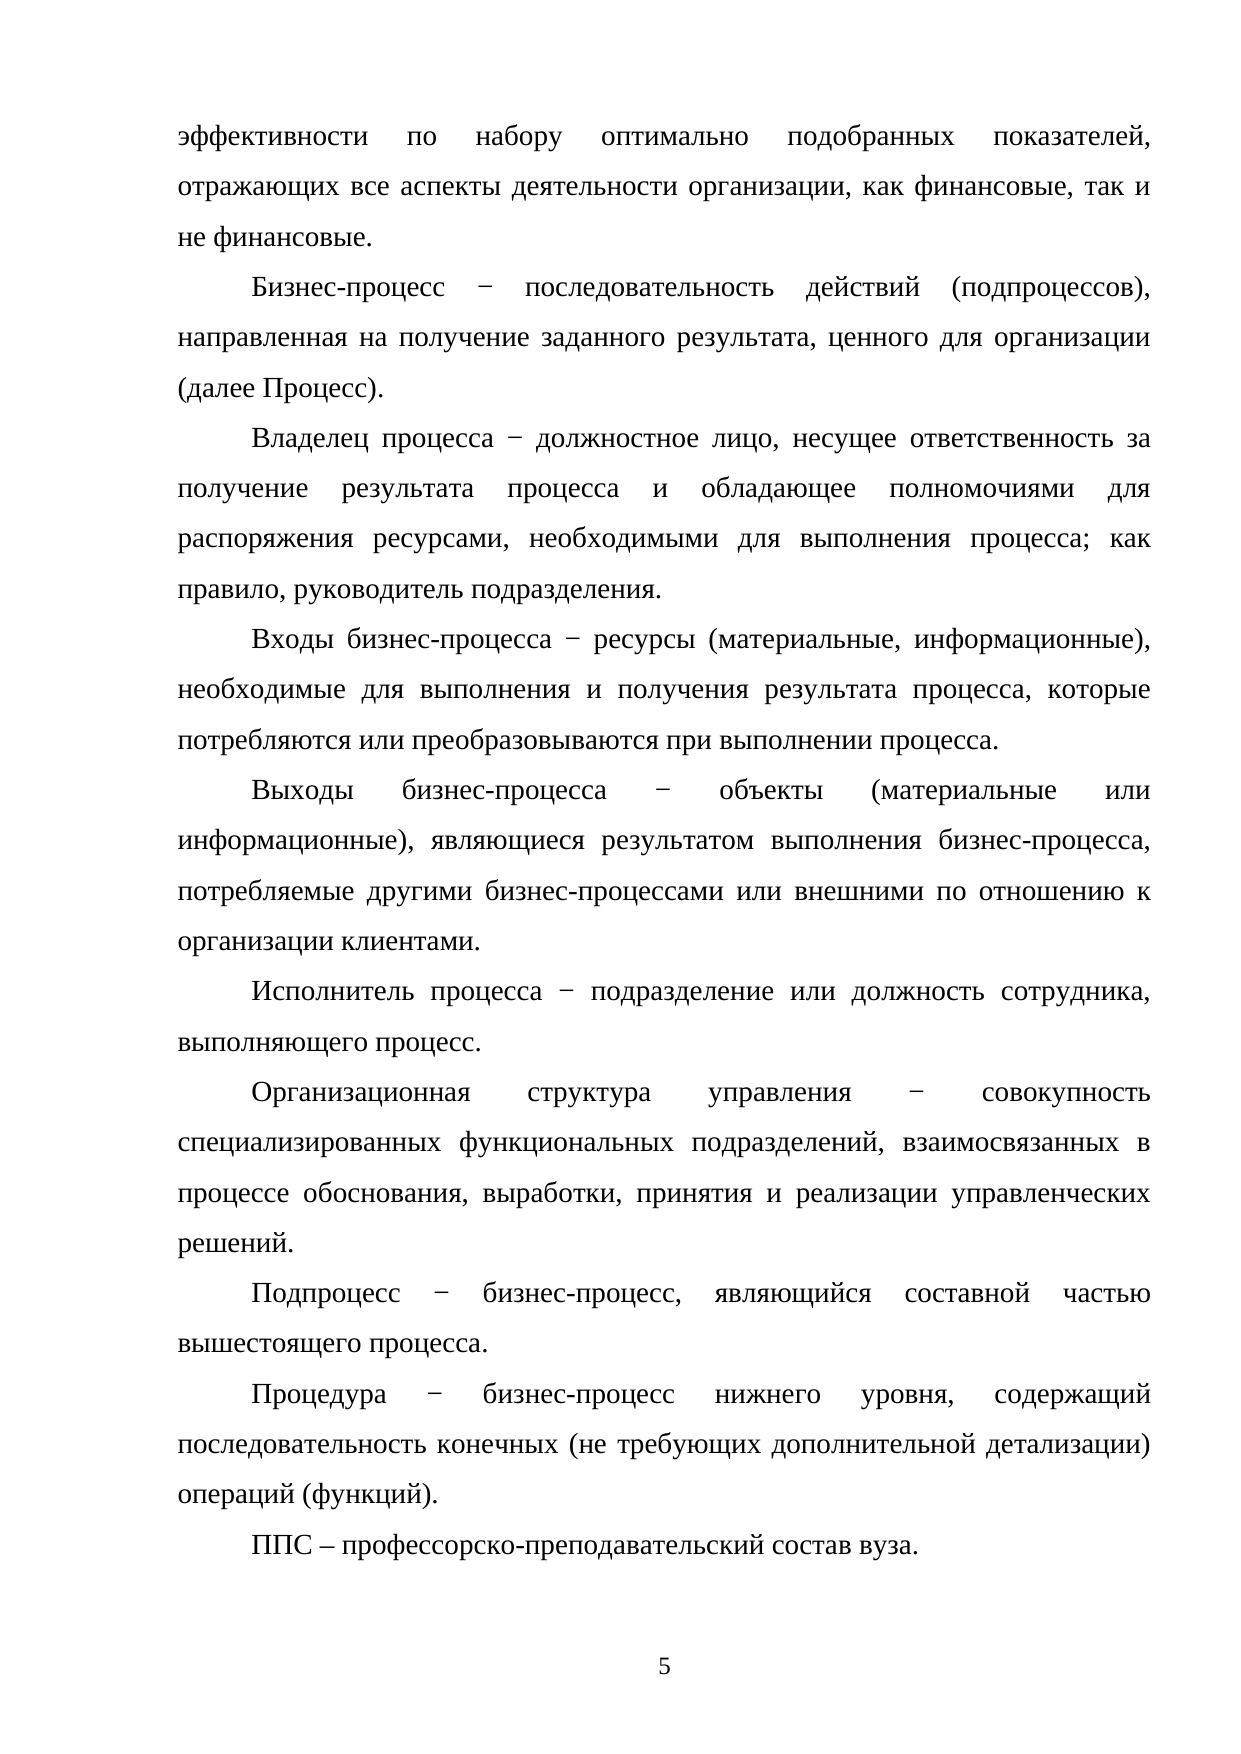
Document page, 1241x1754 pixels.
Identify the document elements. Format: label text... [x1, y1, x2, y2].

text Процедура − бизнес-процесс нижнего уровня, содержащий последовательность конечных (не требующих дополнительной детализации) операций (функций). [177, 1376, 1152, 1510]
text Выходы бизнес-процесса − объекты (материальные или информационные), являющиеся результатом выполнения бизнес-процесса, потребляемые другими бизнес-процессами или внешними по отношению к организации клиентами. [177, 772, 1152, 957]
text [177, 118, 1152, 252]
text Бизнес-процесс − последовательность действий (подпроцессов), направленная на получение заданного результата, ценного для организации (далее Процесс). [177, 269, 1152, 403]
text Подпроцесс − бизнес-процесс, являющийся составной частью вышестоящего процесса. [177, 1275, 1152, 1359]
text Входы бизнес-процесса − ресурсы (материальные, информационные), необходимые для выполнения и получения результата процесса, которые потребляются или преобразовываются при выполнении процесса. [177, 621, 1152, 755]
text Организационная структура управления − совокупность специализированных функциональных подразделений, взаимосвязанных в процессе обоснования, выработки, принятия и реализации управленческих решений. [177, 1074, 1152, 1258]
text Владелец процесса − должностное лицо, несущее ответственность за получение результата процесса и обладающее полномочиями для распоряжения ресурсами, необходимыми для выполнения процесса; как правило, руководитель подразделения. [177, 420, 1152, 604]
text Исполнитель процесса − подразделение или должность сотрудника, выполняющего процесс. [177, 973, 1152, 1057]
text ППС – профессорско-преподавательский состав вуза. [177, 1527, 1152, 1560]
